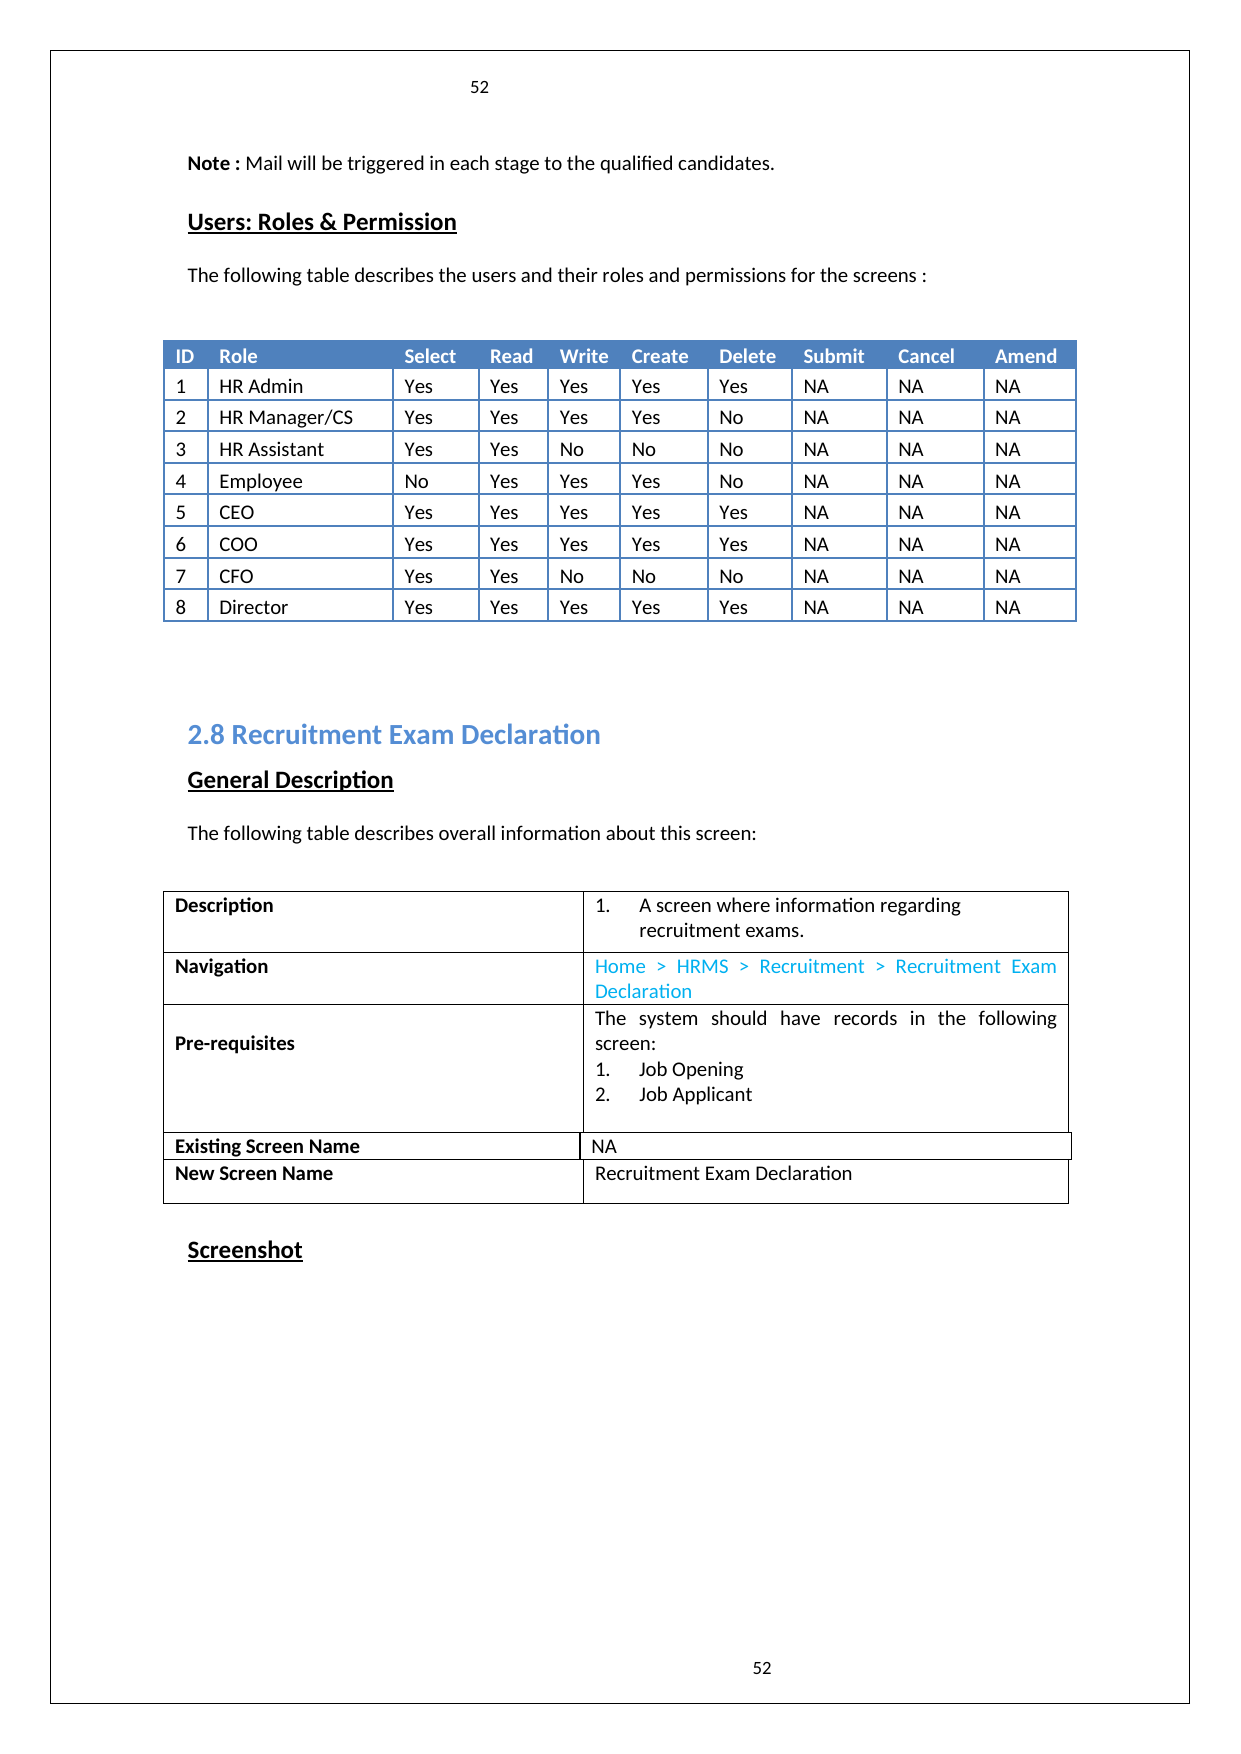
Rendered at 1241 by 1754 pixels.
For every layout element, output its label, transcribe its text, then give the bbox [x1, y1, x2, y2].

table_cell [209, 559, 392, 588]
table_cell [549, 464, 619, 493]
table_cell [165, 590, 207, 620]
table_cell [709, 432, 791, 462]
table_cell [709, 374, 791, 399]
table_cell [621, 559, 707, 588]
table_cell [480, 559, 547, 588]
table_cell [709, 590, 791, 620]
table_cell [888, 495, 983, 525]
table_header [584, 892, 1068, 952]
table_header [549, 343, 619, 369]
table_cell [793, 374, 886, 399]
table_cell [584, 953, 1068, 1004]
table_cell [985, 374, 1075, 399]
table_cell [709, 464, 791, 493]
subtitle Recruitment Exam Declaration [187, 716, 1053, 752]
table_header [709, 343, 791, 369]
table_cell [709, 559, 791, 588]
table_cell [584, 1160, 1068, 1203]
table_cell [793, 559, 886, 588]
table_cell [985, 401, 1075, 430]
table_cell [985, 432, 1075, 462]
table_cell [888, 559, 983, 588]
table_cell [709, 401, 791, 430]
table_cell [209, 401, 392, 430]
list Users: Roles & Permission [187, 206, 1053, 236]
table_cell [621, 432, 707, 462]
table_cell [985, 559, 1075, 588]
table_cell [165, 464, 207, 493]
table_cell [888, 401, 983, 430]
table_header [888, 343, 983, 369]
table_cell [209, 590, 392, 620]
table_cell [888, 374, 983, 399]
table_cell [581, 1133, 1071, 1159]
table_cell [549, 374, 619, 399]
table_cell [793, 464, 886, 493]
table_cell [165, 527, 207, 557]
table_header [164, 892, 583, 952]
list General Description [187, 764, 1053, 794]
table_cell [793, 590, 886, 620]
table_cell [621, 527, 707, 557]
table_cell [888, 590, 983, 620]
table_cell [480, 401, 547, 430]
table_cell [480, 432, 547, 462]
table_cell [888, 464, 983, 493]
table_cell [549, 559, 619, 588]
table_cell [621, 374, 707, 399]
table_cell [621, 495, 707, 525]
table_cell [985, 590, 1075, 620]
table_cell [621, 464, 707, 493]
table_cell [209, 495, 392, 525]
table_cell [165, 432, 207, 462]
list Screenshot [187, 1234, 1053, 1265]
text The following table describes overall information about this screen: [187, 820, 1053, 845]
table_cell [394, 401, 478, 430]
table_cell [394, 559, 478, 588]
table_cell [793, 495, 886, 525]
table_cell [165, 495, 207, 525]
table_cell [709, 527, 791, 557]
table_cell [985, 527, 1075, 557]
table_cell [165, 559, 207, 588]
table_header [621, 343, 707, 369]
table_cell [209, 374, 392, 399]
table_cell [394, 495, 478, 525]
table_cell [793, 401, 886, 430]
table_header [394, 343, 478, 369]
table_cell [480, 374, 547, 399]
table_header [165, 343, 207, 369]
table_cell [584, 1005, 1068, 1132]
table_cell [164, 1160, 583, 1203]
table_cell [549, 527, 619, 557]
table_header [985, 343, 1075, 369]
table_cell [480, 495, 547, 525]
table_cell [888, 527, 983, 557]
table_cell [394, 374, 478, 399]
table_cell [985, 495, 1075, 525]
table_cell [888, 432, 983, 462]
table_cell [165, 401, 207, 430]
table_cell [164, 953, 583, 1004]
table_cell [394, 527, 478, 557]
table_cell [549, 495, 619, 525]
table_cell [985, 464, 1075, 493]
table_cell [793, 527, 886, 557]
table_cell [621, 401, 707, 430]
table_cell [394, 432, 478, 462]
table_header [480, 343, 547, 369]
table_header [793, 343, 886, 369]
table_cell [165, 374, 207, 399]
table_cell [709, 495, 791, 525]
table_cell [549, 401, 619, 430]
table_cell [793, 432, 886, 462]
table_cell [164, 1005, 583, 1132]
list The following table describes the users and their roles and permissions for the screens : [187, 262, 1053, 287]
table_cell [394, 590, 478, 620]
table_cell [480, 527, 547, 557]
list Note : Mail will be triggered in each stage to the qualified candidates. [187, 150, 1053, 175]
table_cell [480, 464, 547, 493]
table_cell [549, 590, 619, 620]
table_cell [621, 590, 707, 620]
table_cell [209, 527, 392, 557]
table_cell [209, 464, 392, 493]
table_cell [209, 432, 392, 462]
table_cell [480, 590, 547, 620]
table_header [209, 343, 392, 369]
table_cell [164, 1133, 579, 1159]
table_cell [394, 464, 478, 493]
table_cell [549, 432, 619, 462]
